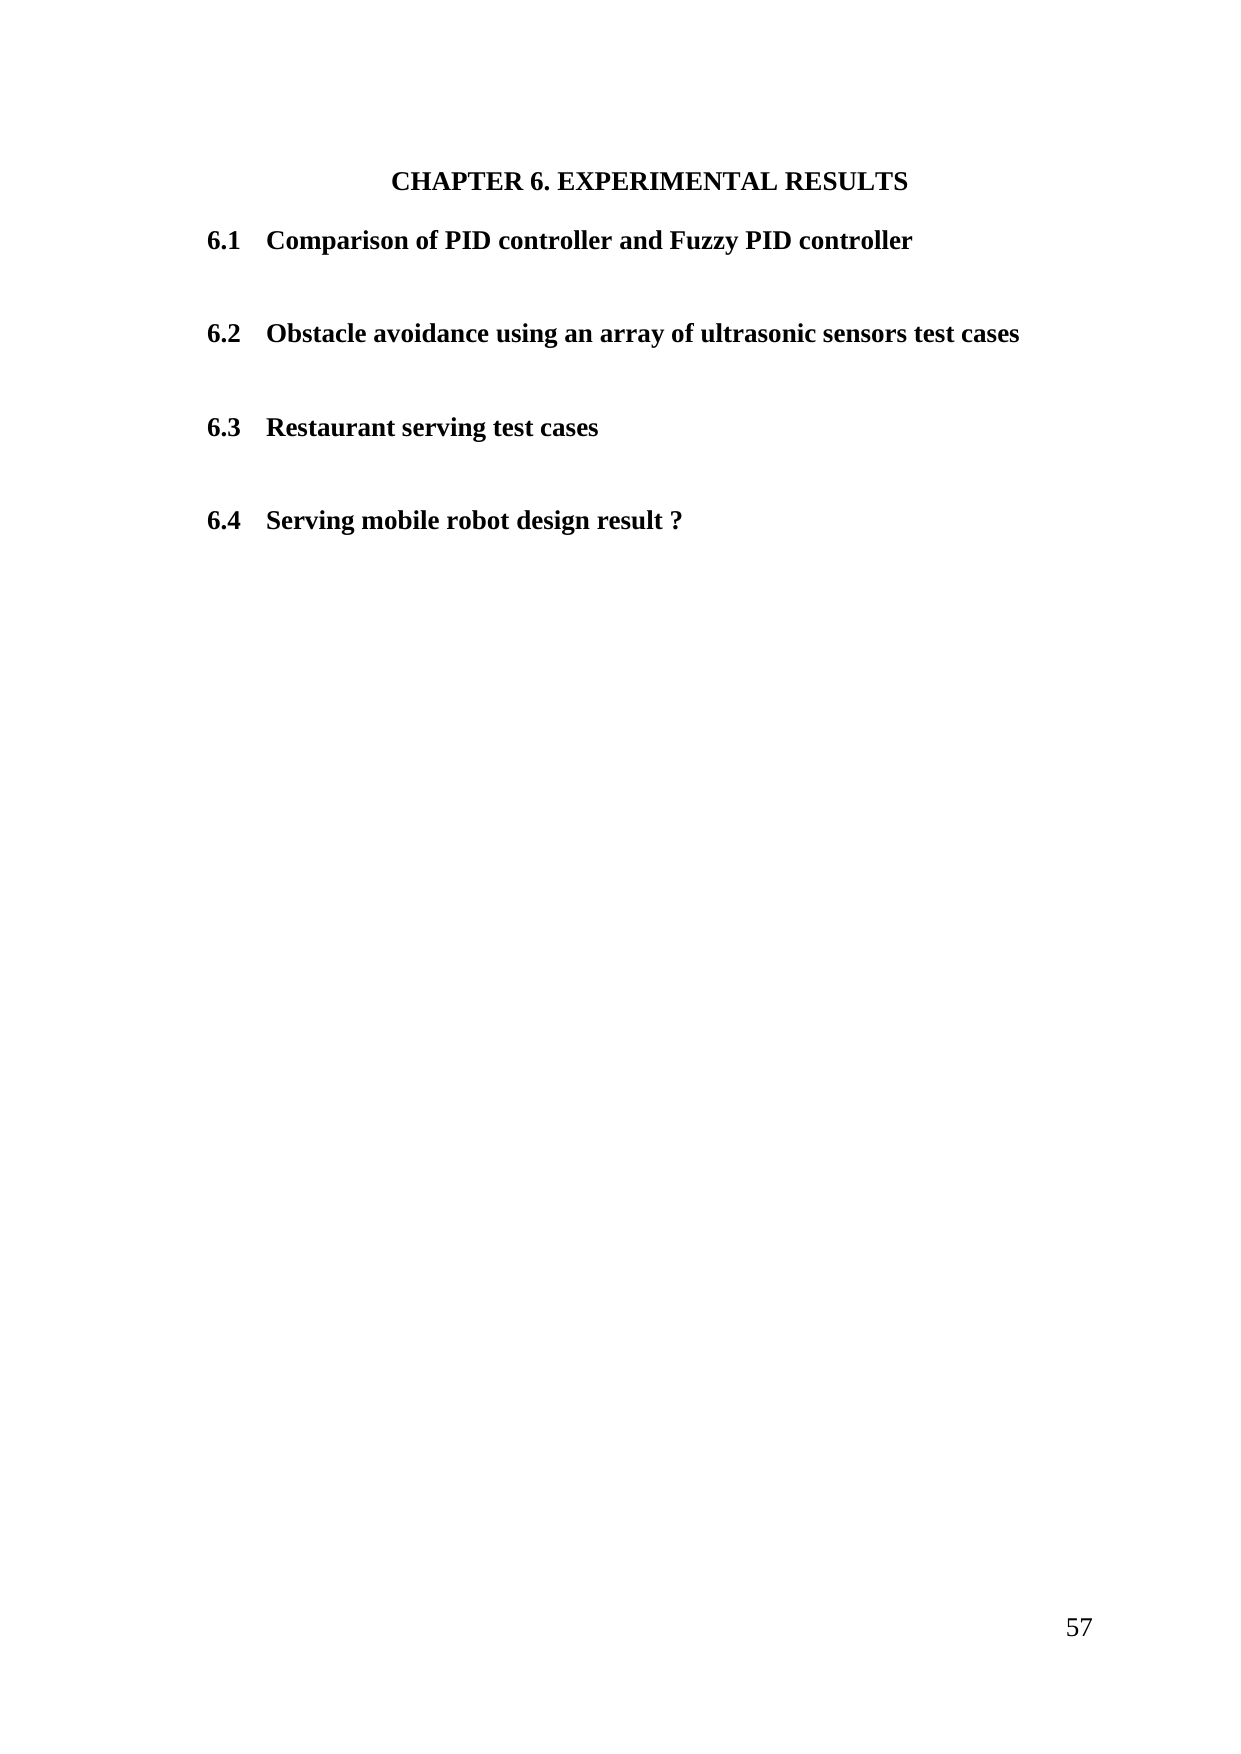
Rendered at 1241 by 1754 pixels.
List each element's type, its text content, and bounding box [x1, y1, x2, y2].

subtitle Restaurant serving test cases [207, 411, 1092, 442]
subtitle Comparison of PID controller and Fuzzy PID controller [207, 224, 1092, 255]
subtitle EXPERIMENTAL RESULTS [207, 165, 1092, 196]
subtitle Obstacle avoidance using an array of ultrasonic sensors test cases [207, 317, 1092, 348]
subtitle Serving mobile robot design result ? [207, 504, 1092, 535]
